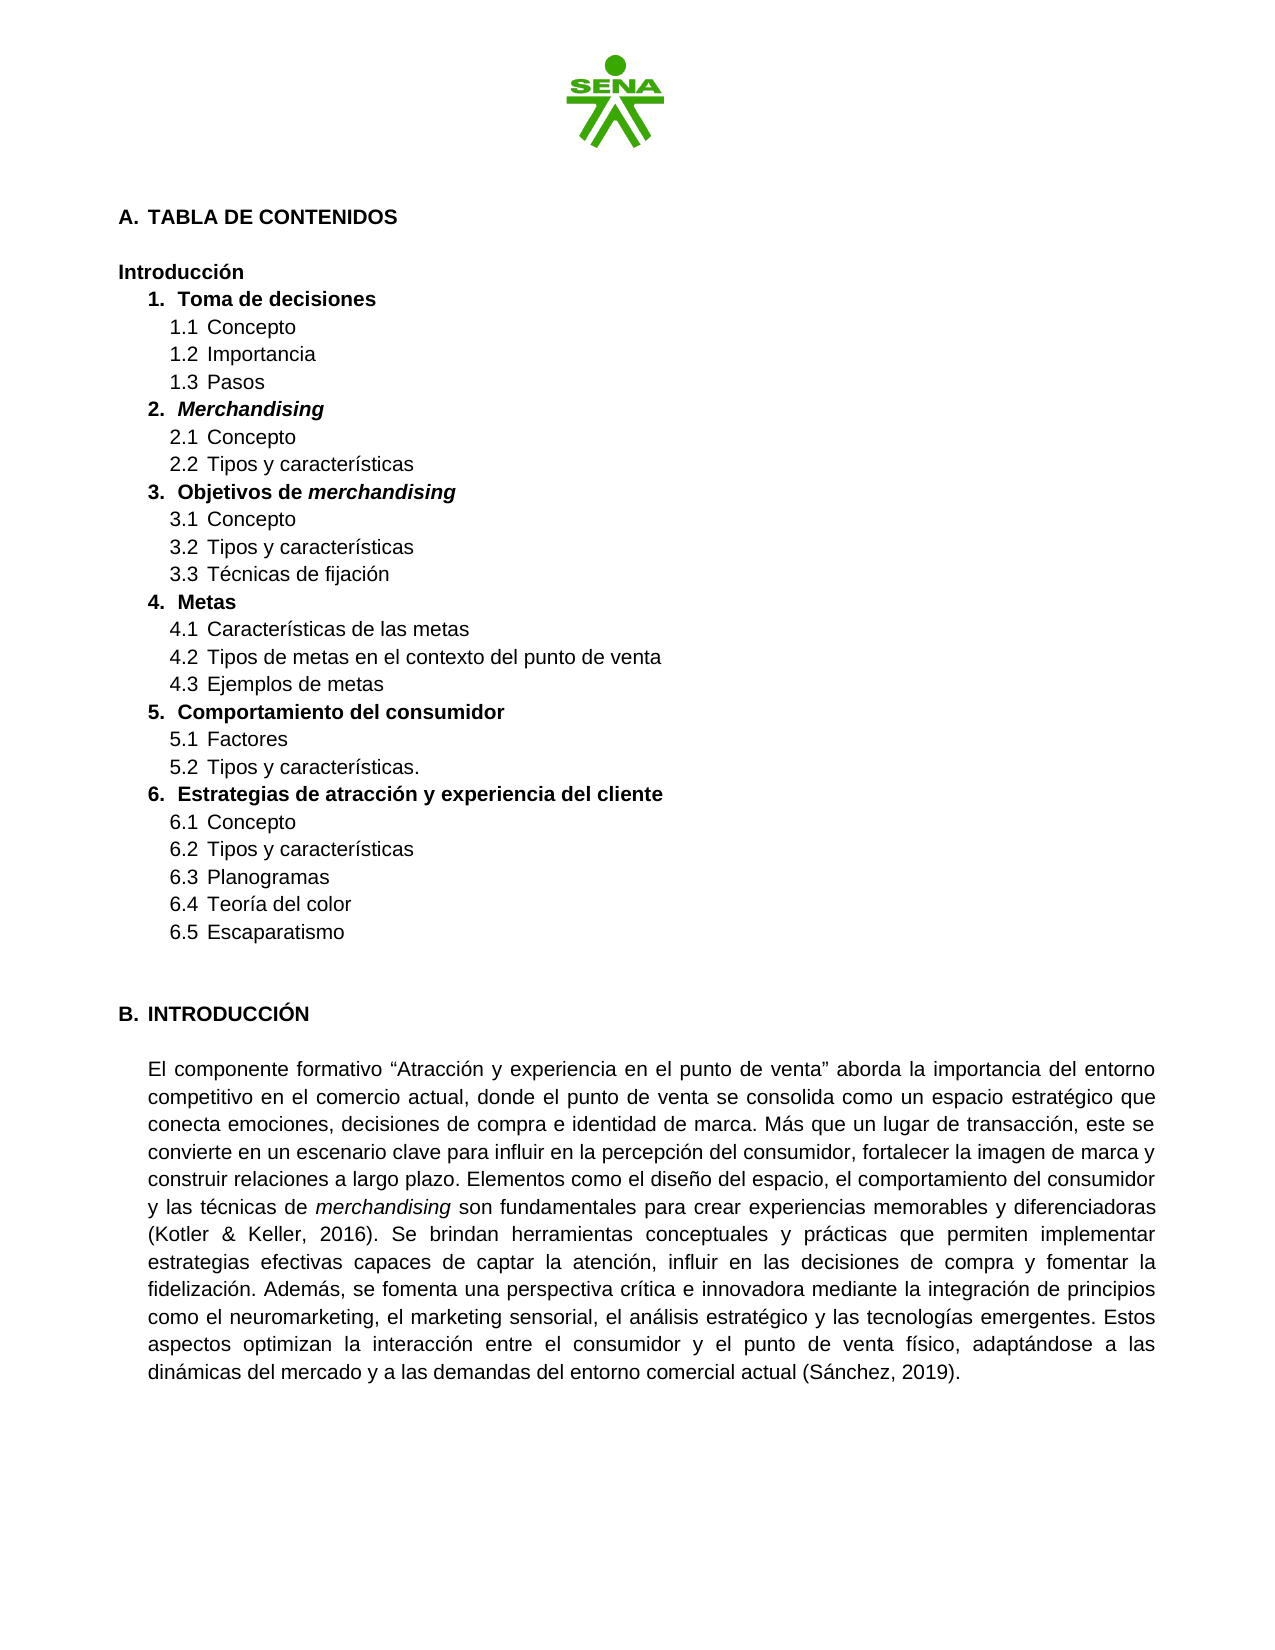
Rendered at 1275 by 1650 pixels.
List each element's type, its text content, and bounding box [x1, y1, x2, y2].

list Tipos y características [169, 452, 1157, 476]
list Tipos y características [169, 837, 1157, 861]
list Merchandising [148, 397, 1157, 421]
list Concepto [169, 810, 1157, 834]
list Concepto [169, 425, 1157, 449]
list TABLA DE CONTENIDOS [118, 205, 1157, 229]
list Concepto [169, 507, 1157, 531]
list Estrategias de atracción y experiencia del cliente [148, 782, 1157, 806]
list Técnicas de fijación [169, 562, 1157, 586]
list Planogramas [169, 865, 1157, 889]
list Escaparatismo [169, 920, 1157, 944]
picture [566, 55, 664, 148]
list Pasos [169, 370, 1157, 394]
list Tipos y características. [169, 755, 1157, 779]
list Objetivos de merchandising [148, 480, 1157, 504]
list Ejemplos de metas [169, 672, 1157, 696]
list Tipos y características [169, 535, 1157, 559]
list Metas [148, 590, 1157, 614]
text El componente formativo “Atracción y experiencia en el punto de venta” aborda la importancia del entorno competitivo en el comercio actual, donde el punto de venta se consolida como un espacio estratégico que conecta emociones, decisiones de compra e identidad de marca. Más que un lugar de transacción, este se convierte en un escenario clave para influir en la percepción del consumidor, fortalecer la imagen de marca y construir relaciones a largo plazo. Elementos como el diseño del espacio, el comportamiento del consumidor y las técnicas de merchandising son fundamentales para crear experiencias memorables y diferenciadoras (Kotler & Keller, 2016). Se brindan herramientas conceptuales y prácticas que permiten implementar estrategias efectivas capaces de captar la atención, influir en las decisiones de compra y fomentar la fidelización. Además, se fomenta una perspectiva crítica e innovadora mediante la integración de principios como el neuromarketing, el marketing sensorial, el análisis estratégico y las tecnologías emergentes. Estos aspectos optimizan la interacción entre el consumidor y el punto de venta físico, adaptándose a las dinámicas del mercado y a las demandas del entorno comercial actual (Sánchez, 2019). [148, 1057, 1157, 1384]
list Comportamiento del consumidor [148, 700, 1157, 724]
list Tipos de metas en el contexto del punto de venta [169, 645, 1157, 669]
list Concepto [169, 315, 1157, 339]
list Importancia [169, 342, 1157, 366]
list Toma de decisiones [148, 287, 1157, 311]
text Introducción [118, 260, 1157, 284]
list Características de las metas [169, 617, 1157, 641]
list Teoría del color [169, 892, 1157, 916]
list Factores [169, 727, 1157, 751]
list INTRODUCCIÓN [118, 1002, 1157, 1026]
